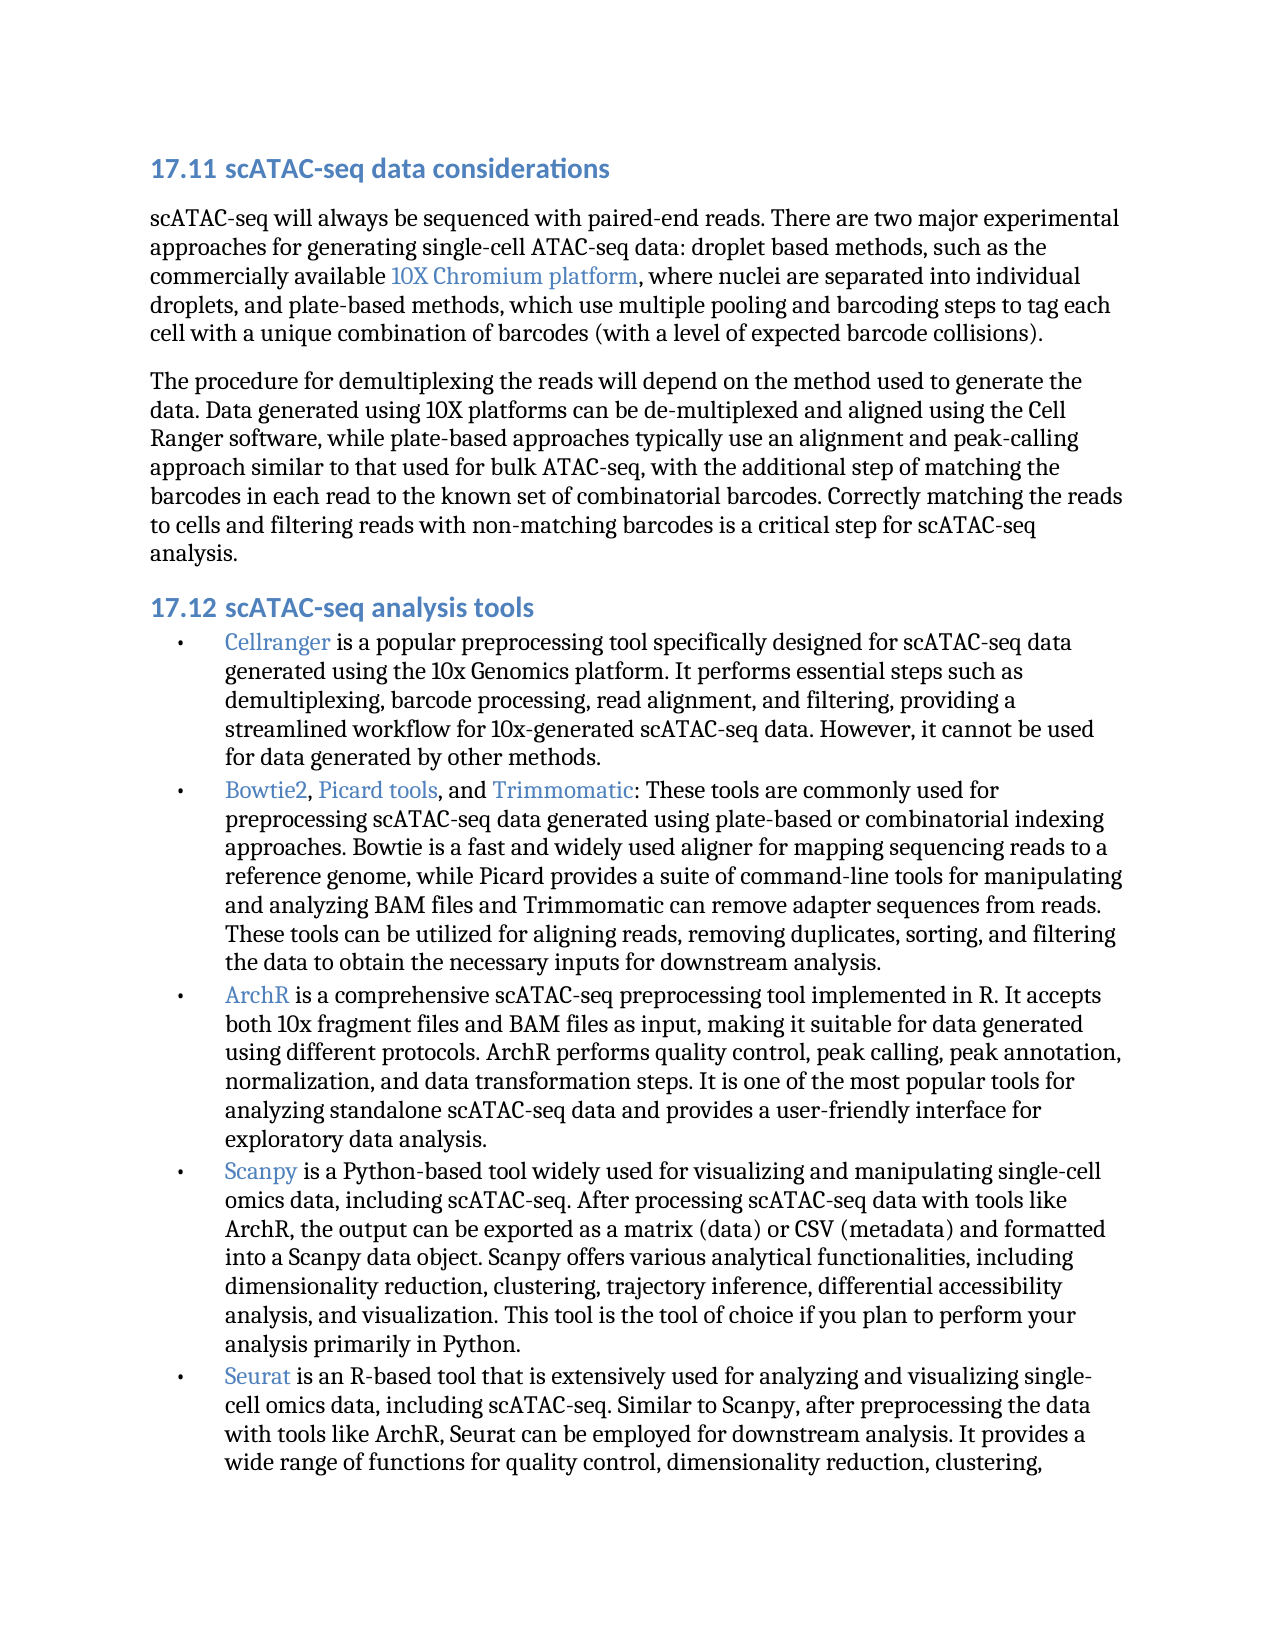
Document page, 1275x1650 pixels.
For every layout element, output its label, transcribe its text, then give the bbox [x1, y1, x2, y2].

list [175, 1362, 1125, 1477]
list ArchR is a comprehensive scATAC-seq preprocessing tool implemented in R. It accepts both 10x fragment files and BAM files as input, making it suitable for data generated using different protocols. ArchR performs quality control, peak calling, peak annotation, normalization, and data transformation steps. It is one of the most popular tools for analyzing standalone scATAC-seq data and provides a user-friendly interface for exploratory data analysis. [175, 981, 1125, 1153]
list Bowtie2, Picard tools, and Trimmomatic: These tools are commonly used for preprocessing scATAC-seq data generated using plate-based or combinatorial indexing approaches. Bowtie is a fast and widely used aligner for mapping sequencing reads to a reference genome, while Picard provides a suite of command-line tools for manipulating and analyzing BAM files and Trimmomatic can remove adapter sequences from reads. These tools can be utilized for aligning reads, removing duplicates, sorting, and filtering the data to obtain the necessary inputs for downstream analysis. [175, 776, 1125, 977]
list Cellranger is a popular preprocessing tool specifically designed for scATAC-seq data generated using the 10x Genomics platform. It performs essential steps such as demultiplexing, barcode processing, read alignment, and filtering, providing a streamlined workflow for 10x-generated scATAC-seq data. However, it cannot be used for data generated by other methods. [175, 628, 1125, 772]
subtitle 17.11 scATAC-seq data considerations [150, 150, 1125, 186]
text scATAC-seq will always be sequenced with paired-end reads. There are two major experimental approaches for generating single-cell ATAC-seq data: droplet based methods, such as the commercially available 10X Chromium platform, where nuclei are separated into individual droplets, and plate-based methods, which use multiple pooling and barcoding steps to tag each cell with a unique combination of barcodes (with a level of expected barcode collisions). [150, 204, 1125, 348]
list Scanpy is a Python-based tool widely used for visualizing and manipulating single-cell omics data, including scATAC-seq. After processing scATAC-seq data with tools like ArchR, the output can be exported as a matrix (data) or CSV (metadata) and formatted into a Scanpy data object. Scanpy offers various analytical functionalities, including dimensionality reduction, clustering, trajectory inference, differential accessibility analysis, and visualization. This tool is the tool of choice if you plan to perform your analysis primarily in Python. [175, 1157, 1125, 1358]
text The procedure for demultiplexing the reads will depend on the method used to generate the data. Data generated using 10X platforms can be de-multiplexed and aligned using the Cell Ranger software, while plate-based approaches typically use an alignment and peak-calling approach similar to that used for bulk ATAC-seq, with the additional step of matching the barcodes in each read to the known set of combinatorial barcodes. Correctly matching the reads to cells and filtering reads with non-matching barcodes is a critical step for scATAC-seq analysis. [150, 367, 1125, 568]
subtitle 17.12 scATAC-seq analysis tools [150, 589, 1125, 624]
